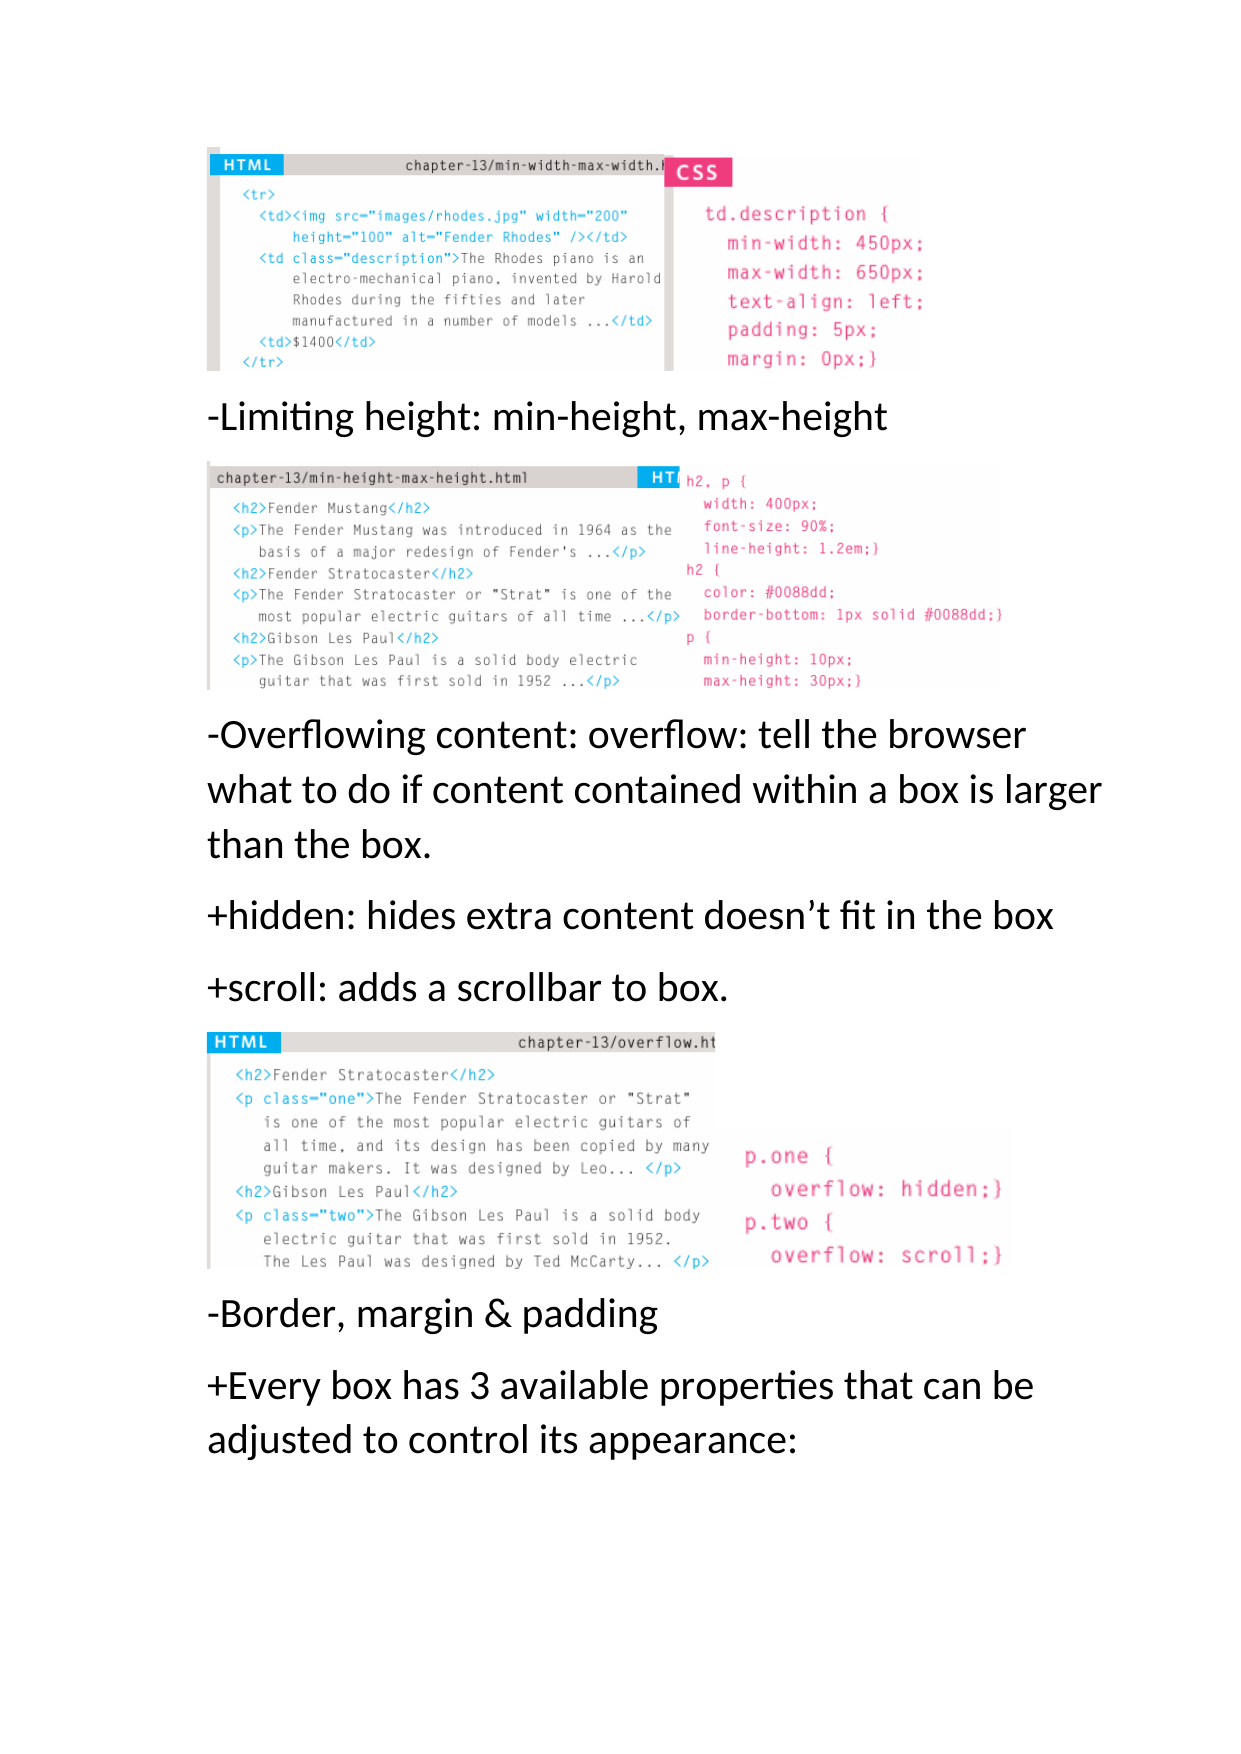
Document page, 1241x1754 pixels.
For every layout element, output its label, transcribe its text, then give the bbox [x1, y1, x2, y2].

text +Every box has 3 available properties that can be adjusted to control its appearance: [207, 1359, 1122, 1464]
text -Limiting height: min-height, max-height [207, 390, 1122, 441]
picture [216, 1036, 225, 1047]
text -Border, margin & padding [207, 1287, 1122, 1338]
picture [206, 461, 1002, 690]
picture [206, 1032, 1014, 1269]
picture [260, 1036, 266, 1047]
picture [206, 147, 923, 371]
picture [229, 1036, 238, 1047]
text -Overflowing content: overflow: tell the browser what to do if content contained within a box is larger than the box. [207, 708, 1122, 869]
picture [242, 1036, 256, 1047]
text +scroll: adds a scrollbar to box. [207, 961, 1122, 1012]
text +hidden: hides extra content doesn’t fit in the box [207, 889, 1122, 940]
